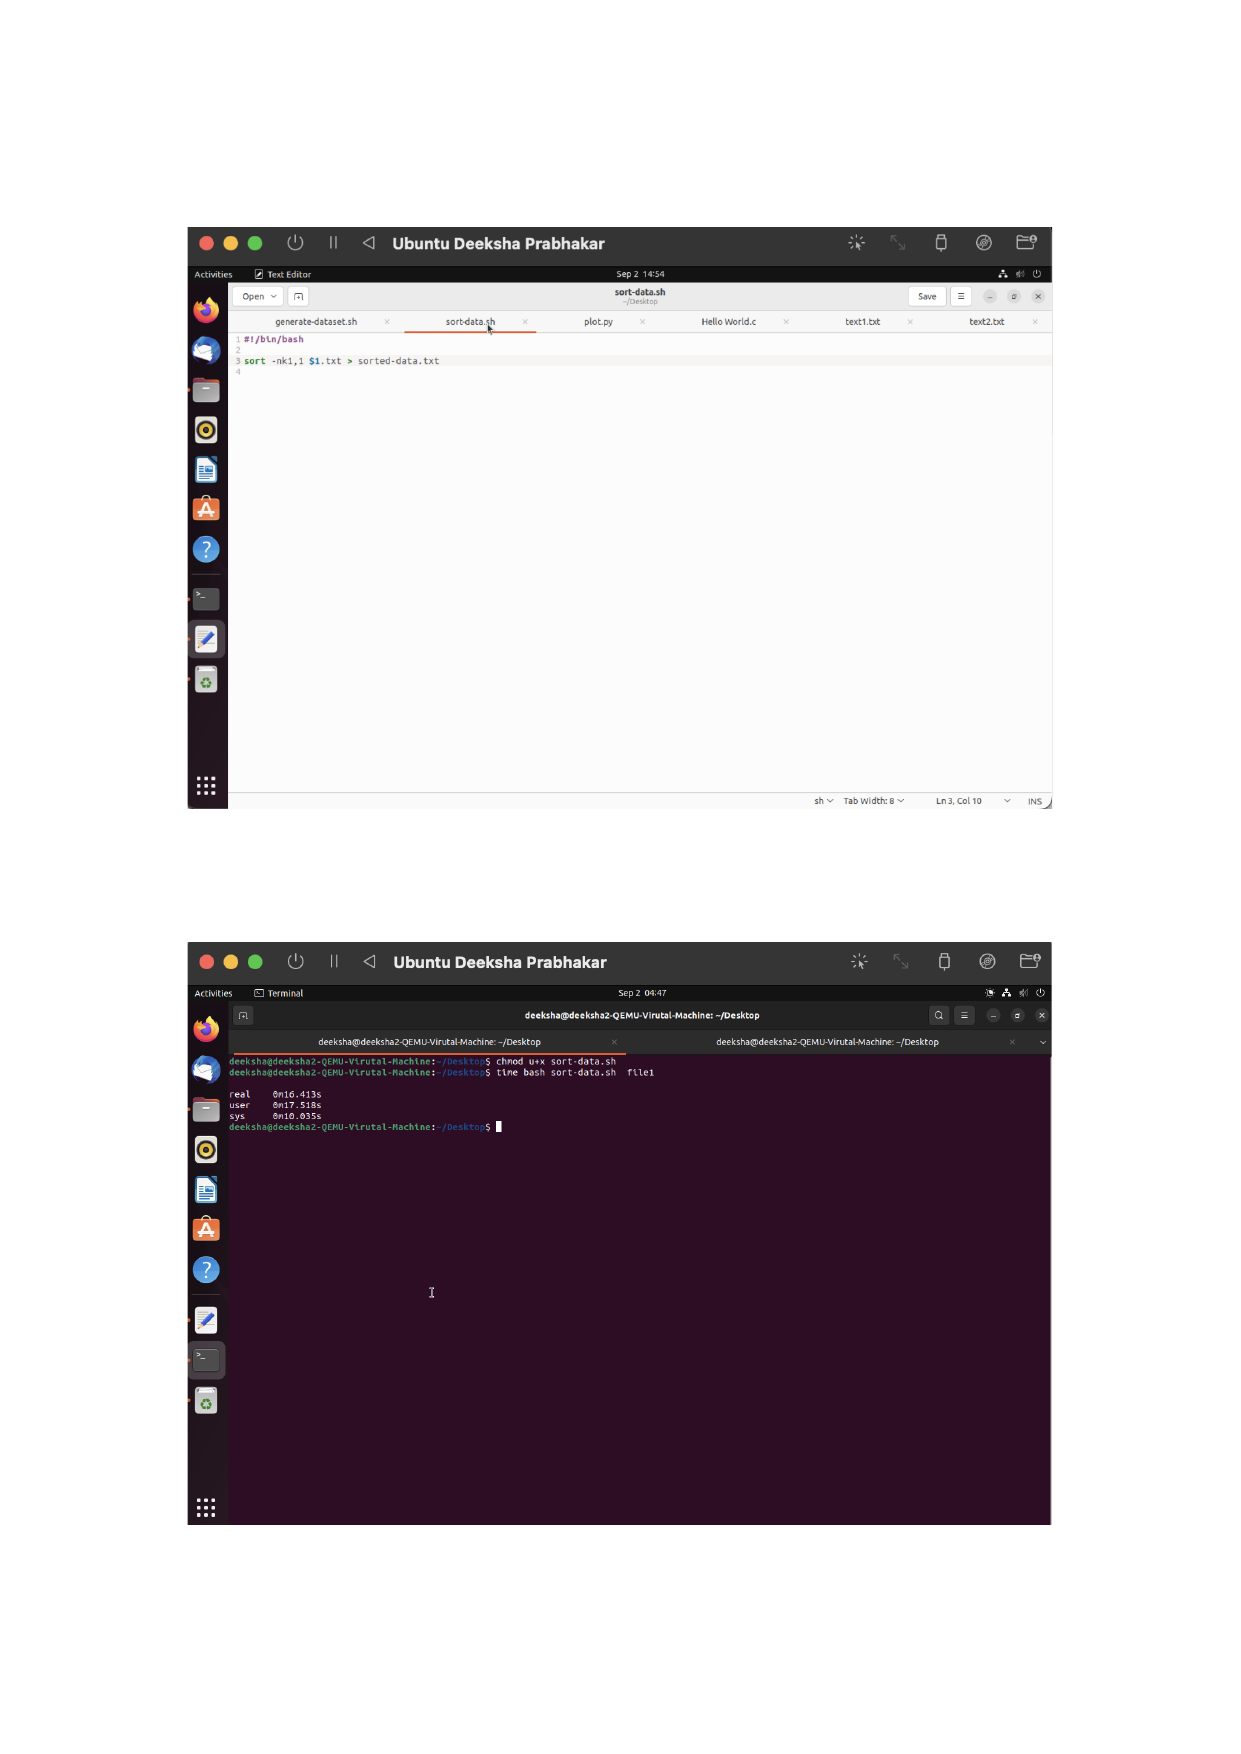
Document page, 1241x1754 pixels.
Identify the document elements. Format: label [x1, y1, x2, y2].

picture [187, 227, 1053, 809]
picture [187, 942, 1052, 1525]
